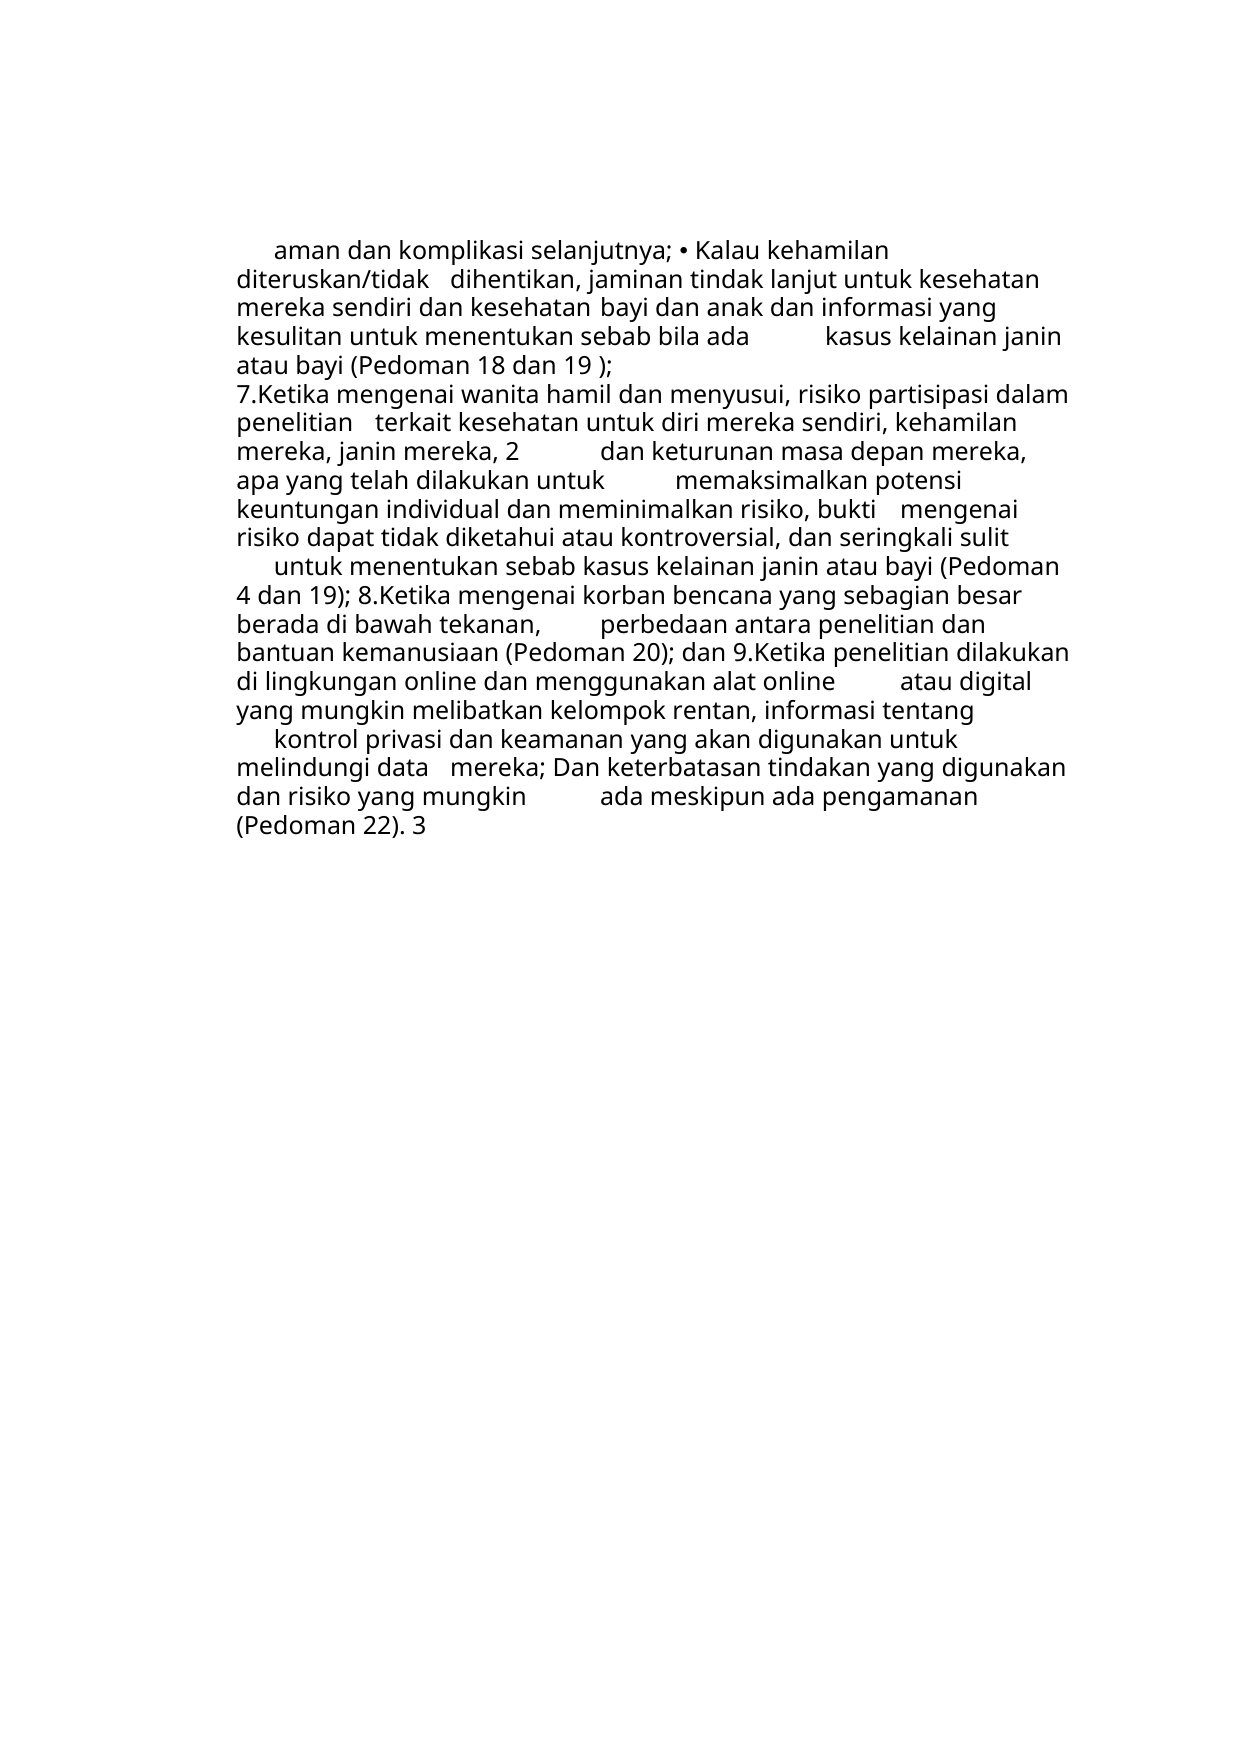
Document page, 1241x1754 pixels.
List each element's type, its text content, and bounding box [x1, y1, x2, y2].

text aman dan komplikasi selanjutnya; • Kalau kehamilan diteruskan/tidak dihentikan, jaminan tindak lanjut untuk kesehatan mereka sendiri dan kesehatan bayi dan anak dan informasi yang kesulitan untuk menentukan sebab bila ada kasus kelainan janin atau bayi (Pedoman 18 dan 19 ); 7.Ketika mengenai wanita hamil dan menyusui, risiko partisipasi dalam penelitian terkait kesehatan untuk diri mereka sendiri, kehamilan mereka, janin mereka, 2 dan keturunan masa depan mereka, apa yang telah dilakukan untuk memaksimalkan potensi keuntungan individual dan meminimalkan risiko, bukti mengenai risiko dapat tidak diketahui atau kontroversial, dan seringkali sulit untuk menentukan sebab kasus kelainan janin atau bayi (Pedoman 4 dan 19); 8.Ketika mengenai korban bencana yang sebagian besar berada di bawah tekanan, perbedaan antara penelitian dan bantuan kemanusiaan (Pedoman 20); dan 9.Ketika penelitian dilakukan di lingkungan online dan menggunakan alat online atau digital yang mungkin melibatkan kelompok rentan, informasi tentang kontrol privasi dan keamanan yang akan digunakan untuk melindungi data mereka; Dan keterbatasan tindakan yang digunakan dan risiko yang mungkin ada meskipun ada pengamanan (Pedoman 22). 3 [236, 236, 1075, 840]
